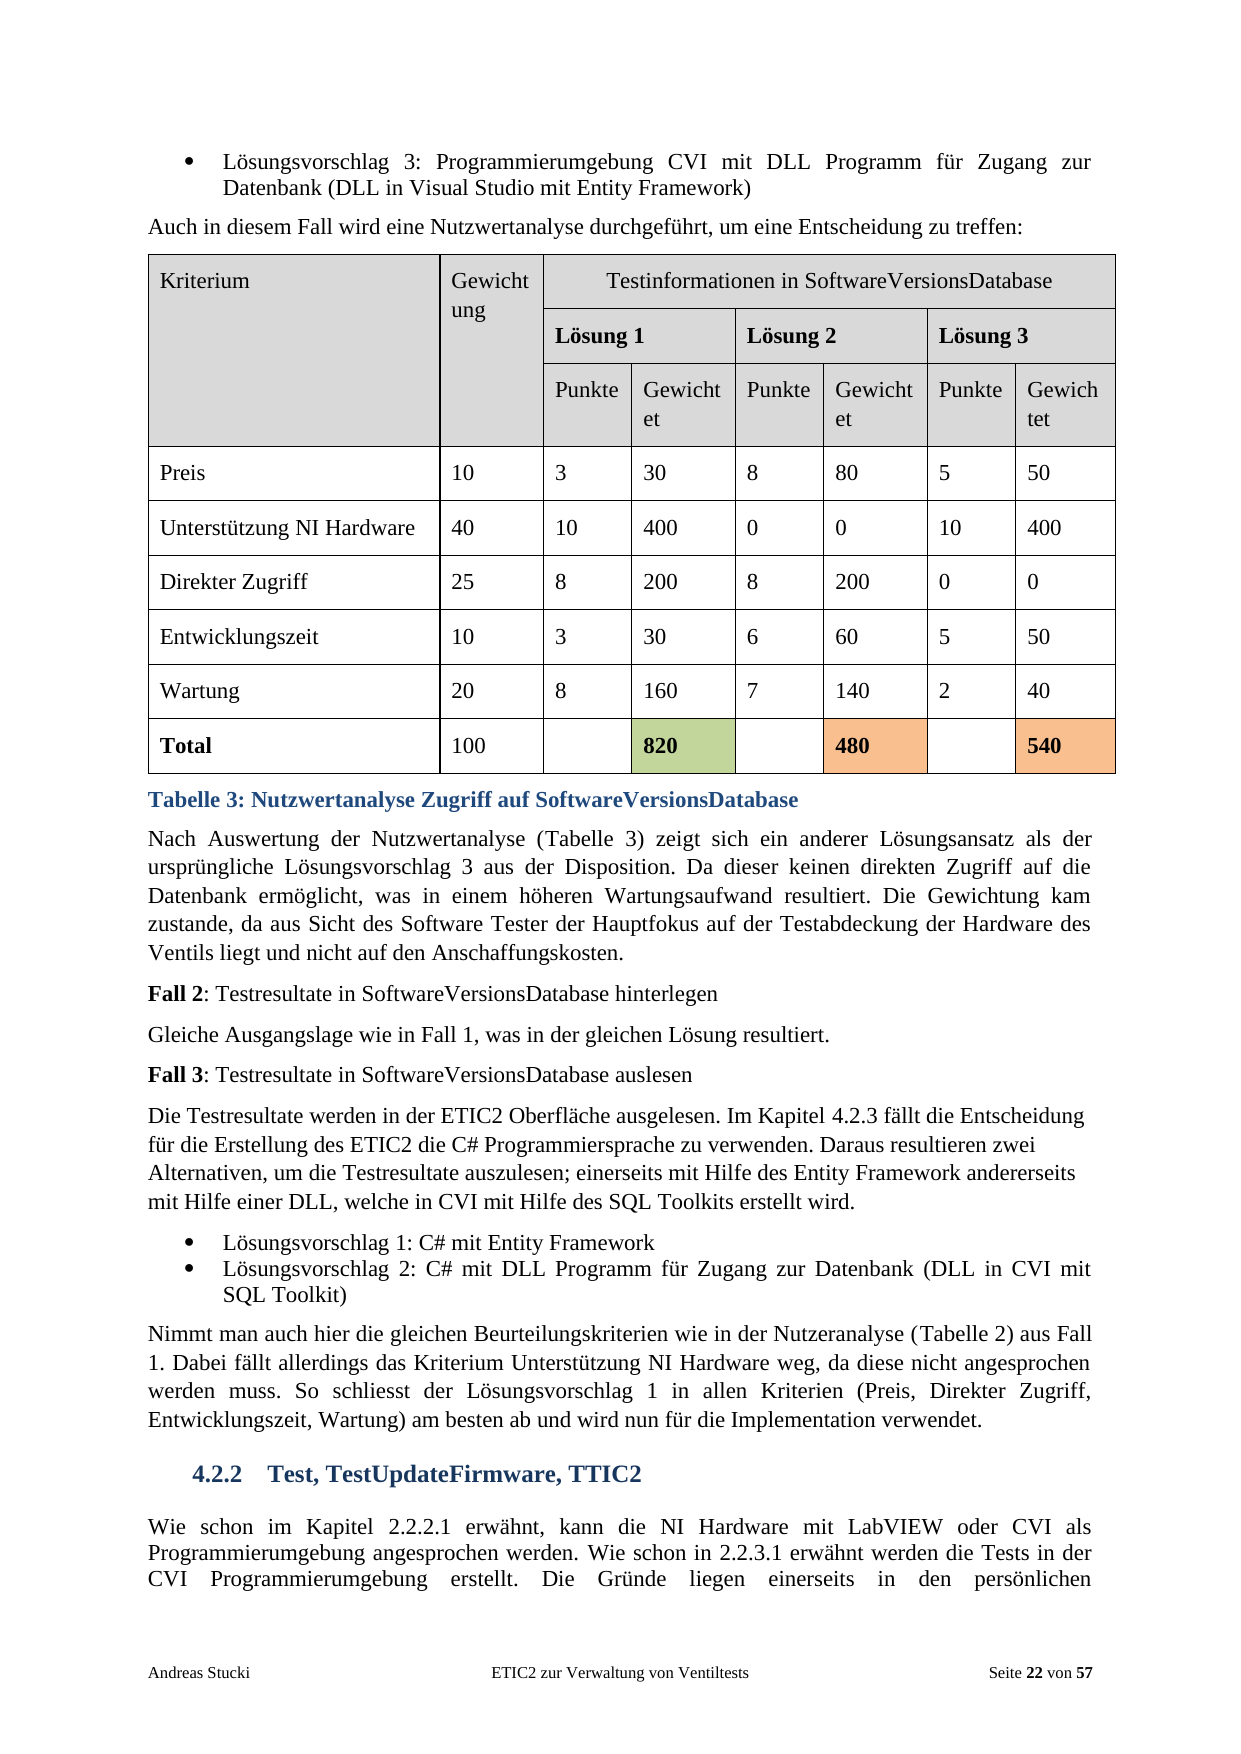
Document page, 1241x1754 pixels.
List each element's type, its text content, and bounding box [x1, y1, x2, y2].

table_cell 25 [441, 556, 543, 609]
table_cell 400 [632, 501, 735, 555]
table_cell 10 [928, 501, 1015, 555]
text Gleiche Ausgangslage wie in Fall 1, was in der gleichen Lösung resultiert. [148, 1021, 1092, 1047]
table_cell 30 [632, 610, 735, 664]
text Fall 3: Testresultate in SoftwareVersionsDatabase auslesen [148, 1062, 1092, 1088]
table_cell Gewichtet [632, 364, 735, 446]
table_cell 10 [441, 610, 543, 664]
table_cell 10 [441, 447, 543, 500]
table_cell 40 [1016, 665, 1115, 718]
table_cell 540 [1016, 719, 1115, 773]
table_cell 0 [1016, 556, 1115, 609]
table_cell 5 [928, 610, 1015, 664]
table_cell 140 [824, 665, 927, 718]
table_cell Gewichtet [1016, 364, 1115, 446]
table_cell 160 [632, 665, 735, 718]
table_cell 80 [824, 447, 927, 500]
text Fall 2: Testresultate in SoftwareVersionsDatabase hinterlegen [148, 980, 1092, 1006]
table_cell Lösung 3 [928, 309, 1115, 363]
table_cell Total [149, 719, 439, 773]
table_header Testinformationen in SoftwareVersionsDatabase [544, 255, 1115, 308]
table_cell 2 [928, 665, 1015, 718]
text Nach Auswertung der Nutzwertanalyse (Tabelle 3) zeigt sich ein anderer Lösungsansatz als der ursprüngliche Lösungsvorschlag 3 aus der Disposition. Da dieser keinen direkten Zugriff auf die Datenbank ermöglicht, was in einem höheren Wartungsaufwand resultiert. Die Gewichtung kam zustande, da aus Sicht des Software Tester der Hauptfokus auf der Testabdeckung der Hardware des Ventils liegt und nicht auf den Anschaffungskosten. [148, 825, 1092, 965]
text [148, 1513, 1092, 1592]
table_cell 200 [632, 556, 735, 609]
table_cell 820 [632, 719, 735, 773]
table_cell [544, 719, 631, 773]
table_cell 3 [544, 447, 631, 500]
list Lösungsvorschlag 1: C# mit Entity Framework [185, 1229, 1092, 1255]
table_cell 0 [824, 501, 927, 555]
table_cell 8 [736, 447, 823, 500]
table_cell 6 [736, 610, 823, 664]
table_cell [928, 719, 1015, 773]
table_cell 10 [544, 501, 631, 555]
table_cell Punkte [736, 364, 823, 446]
table_cell 8 [544, 556, 631, 609]
table_cell 8 [544, 665, 631, 718]
table_cell Entwicklungszeit [149, 610, 439, 664]
table_cell 400 [1016, 501, 1115, 555]
table_cell 100 [441, 719, 543, 773]
table_cell 0 [928, 556, 1015, 609]
table_cell 40 [441, 501, 543, 555]
table_cell 50 [1016, 447, 1115, 500]
text Nimmt man auch hier die gleichen Beurteilungskriterien wie in der Nutzeranalyse (Tabelle 2) aus Fall 1. Dabei fällt allerdings das Kriterium Unterstützung NI Hardware weg, da diese nicht angesprochen werden muss. So schliesst der Lösungsvorschlag 1 in allen Kriterien (Preis, Direkter Zugriff, Entwicklungszeit, Wartung) am besten ab und wird nun für die Implementation verwendet. [148, 1320, 1092, 1432]
list Lösungsvorschlag 2: C# mit DLL Programm für Zugang zur Datenbank (DLL in CVI mit SQL Toolkit) [185, 1255, 1092, 1308]
table_cell Punkte [544, 364, 631, 446]
table_cell 50 [1016, 610, 1115, 664]
text Tabelle 3: Nutzwertanalyse Zugriff auf SoftwareVersionsDatabase [148, 786, 1092, 812]
table_cell [736, 719, 823, 773]
table_cell 60 [824, 610, 927, 664]
table_cell 20 [441, 665, 543, 718]
table_cell Lösung 1 [544, 309, 735, 363]
table_cell 30 [632, 447, 735, 500]
table_cell Direkter Zugriff [149, 556, 439, 609]
table_cell 8 [736, 556, 823, 609]
table_cell Punkte [928, 364, 1015, 446]
subtitle Test, TestUpdateFirmware, TTIC2 [192, 1459, 1092, 1488]
table_header Gewichtung [441, 255, 543, 446]
table_header Kriterium [149, 255, 439, 446]
text Auch in diesem Fall wird eine Nutzwertanalyse durchgeführt, um eine Entscheidung zu treffen: [148, 213, 1092, 239]
table_cell Preis [149, 447, 439, 500]
table_cell 200 [824, 556, 927, 609]
table_cell 3 [544, 610, 631, 664]
table_cell 7 [736, 665, 823, 718]
table_cell 480 [824, 719, 927, 773]
table_cell 0 [736, 501, 823, 555]
table_cell Wartung [149, 665, 439, 718]
table_cell Lösung 2 [736, 309, 927, 363]
text Die Testresultate werden in der ETIC2 Oberfläche ausgelesen. Im Kapitel 4.2.3 fällt die Entscheidung für die Erstellung des ETIC2 die C# Programmiersprache zu verwenden. Daraus resultieren zwei Alternativen, um die Testresultate auszulesen; einerseits mit Hilfe des Entity Framework andererseits mit Hilfe einer DLL, welche in CVI mit Hilfe des SQL Toolkits erstellt wird. [148, 1102, 1092, 1214]
list Lösungsvorschlag 3: Programmierumgebung CVI mit DLL Programm für Zugang zur Datenbank (DLL in Visual Studio mit Entity Framework) [185, 148, 1092, 200]
table_cell 5 [928, 447, 1015, 500]
table_cell Gewichtet [824, 364, 927, 446]
table_cell Unterstützung NI Hardware [149, 501, 439, 555]
